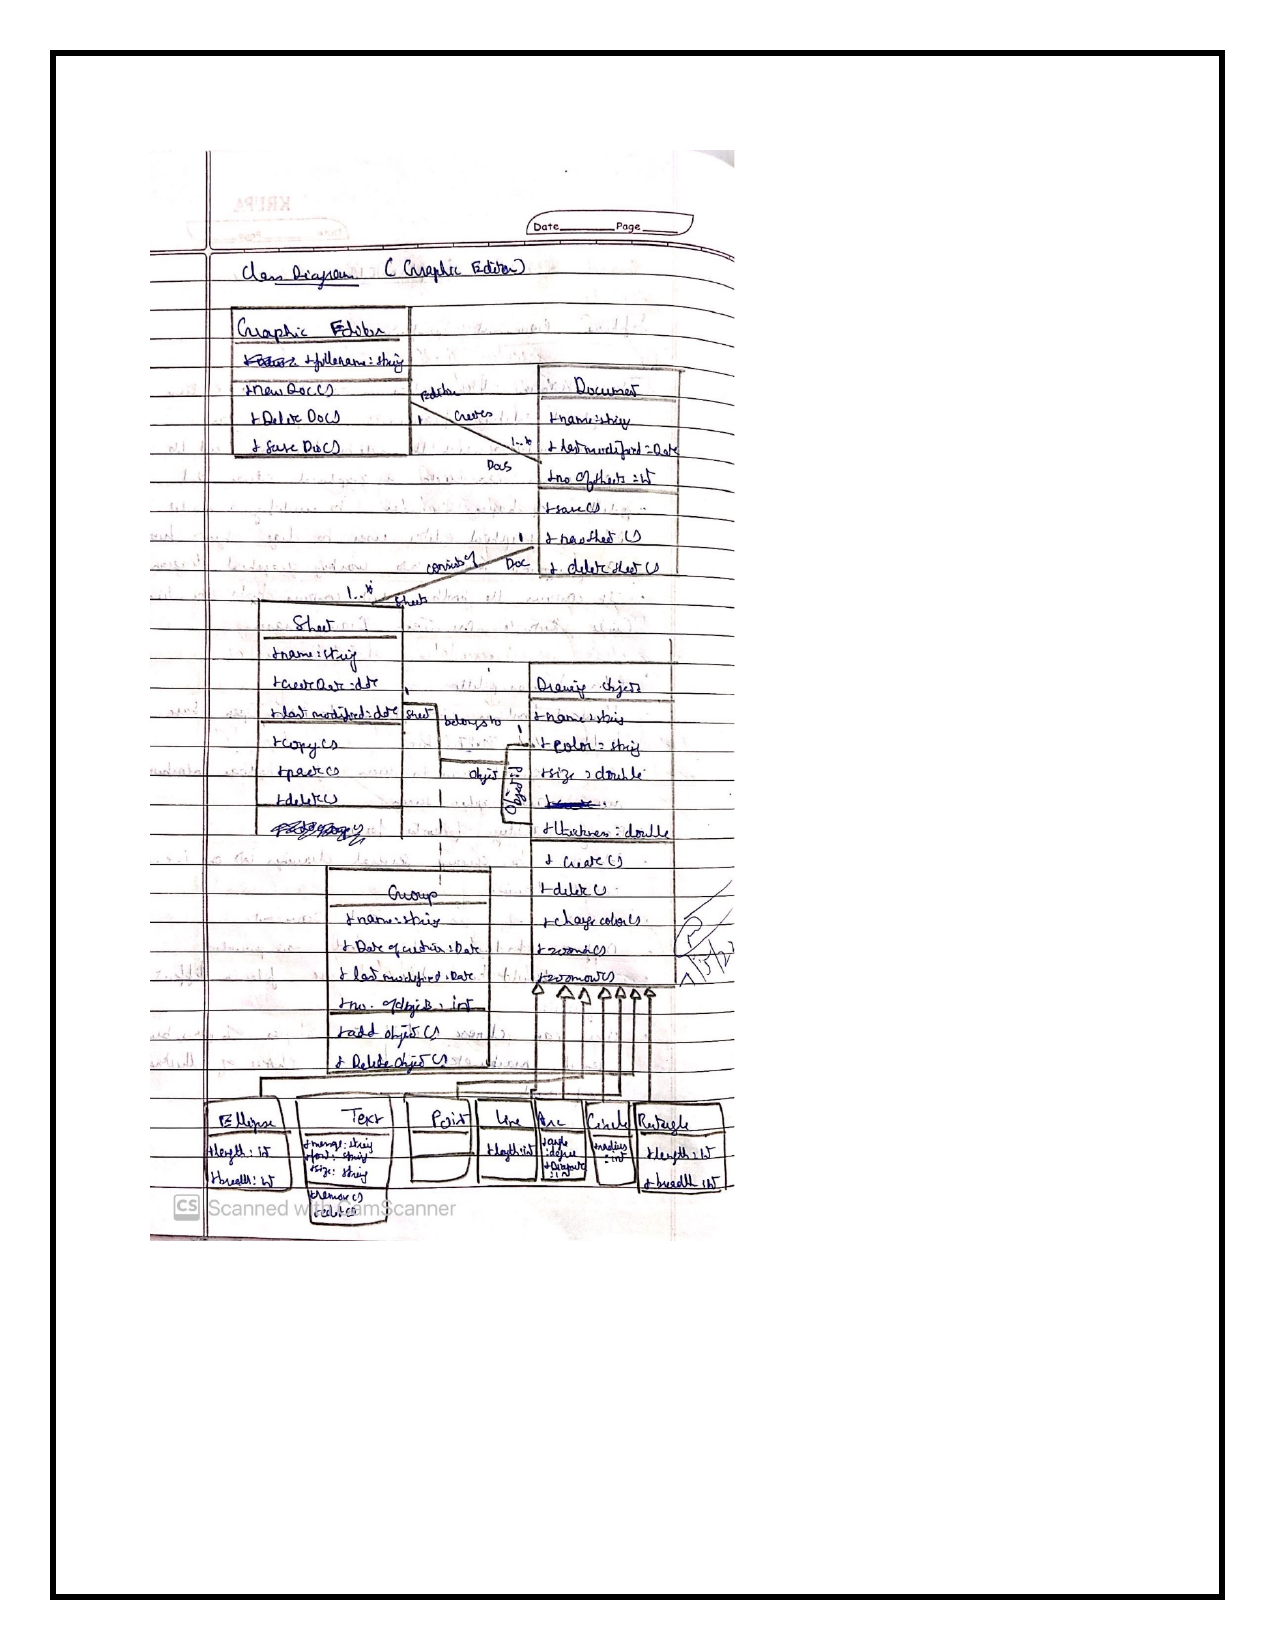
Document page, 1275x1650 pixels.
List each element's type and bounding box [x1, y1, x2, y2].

picture [150, 150, 735, 1241]
